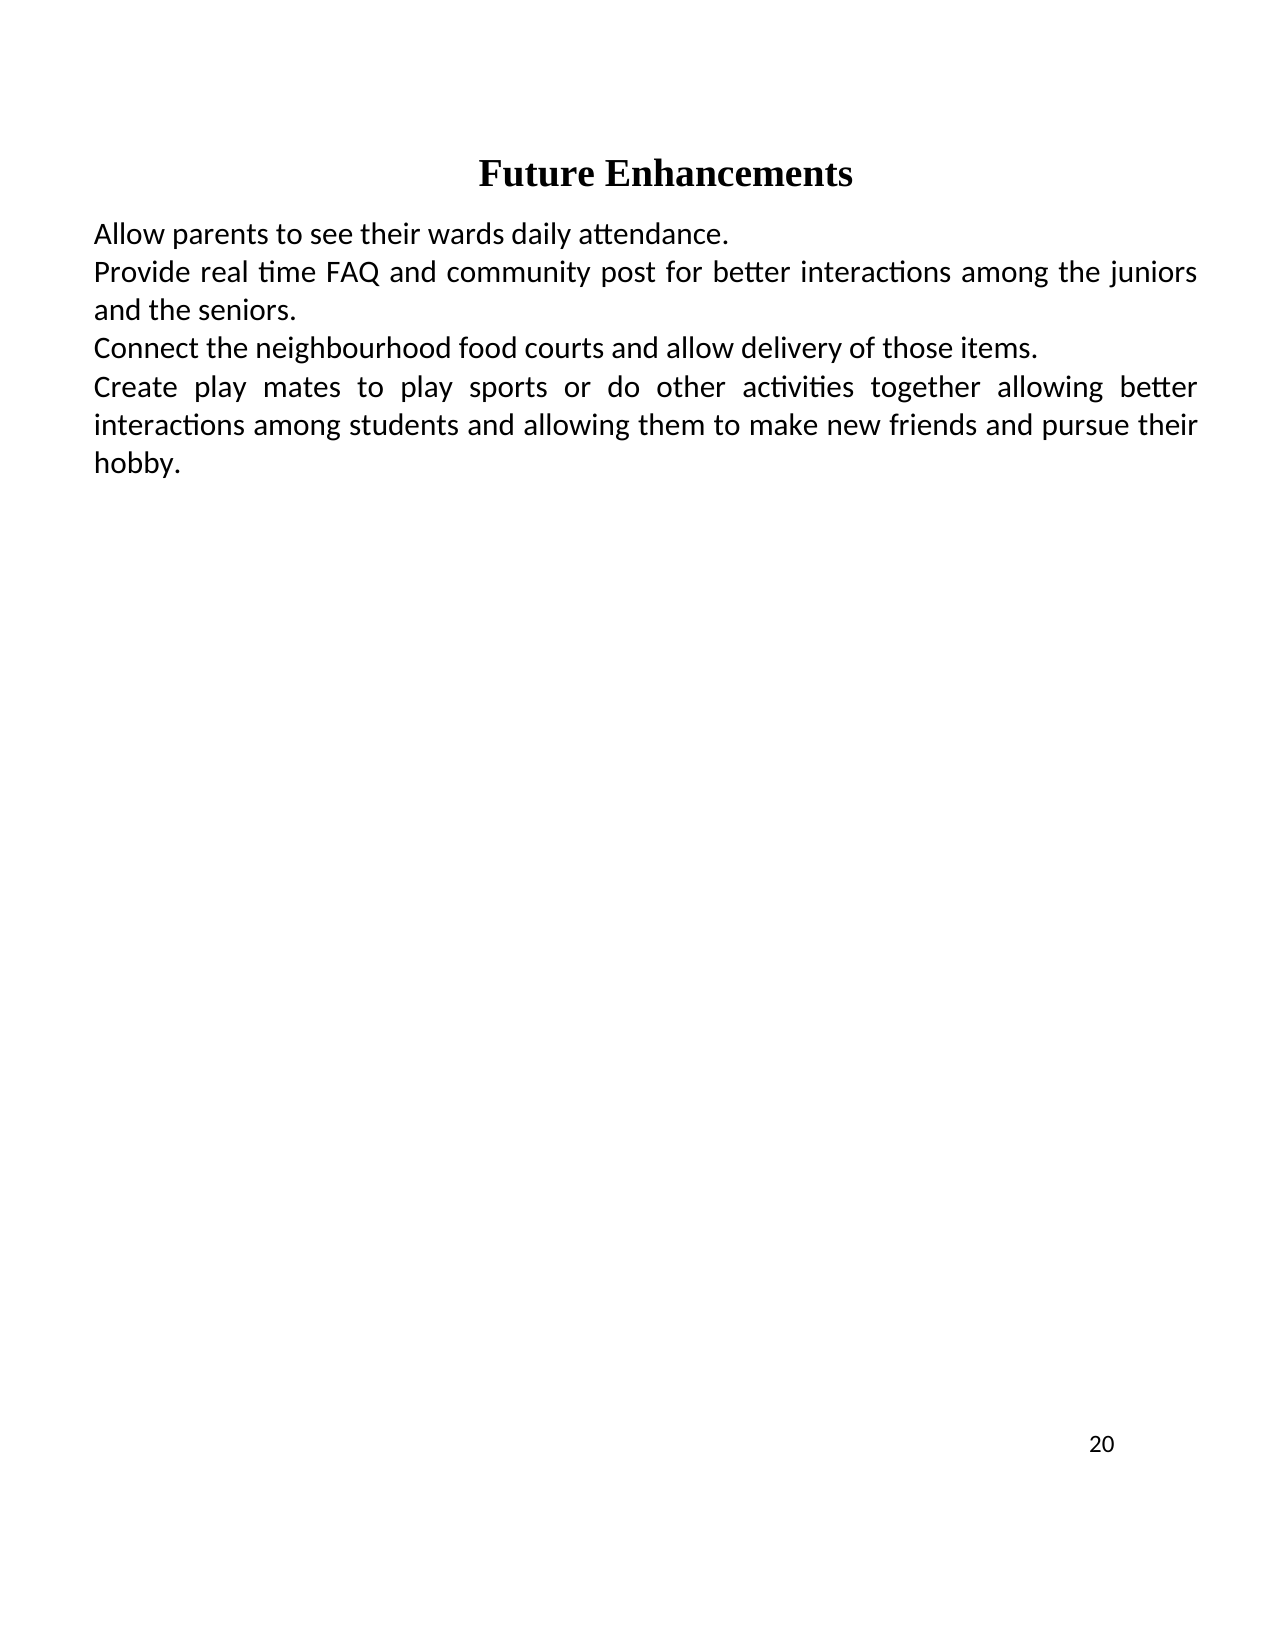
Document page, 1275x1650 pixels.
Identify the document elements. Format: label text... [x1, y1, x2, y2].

list Provide real time FAQ and community post for better interactions among the juniors and the seniors. [94, 252, 1200, 328]
list Create play mates to play sports or do other activities together allowing better interactions among students and allowing them to make new friends and pursue their hobby. [94, 367, 1200, 481]
list Allow parents to see their wards daily attendance. [94, 214, 1200, 252]
list Future Enhancements [131, 149, 1200, 195]
list Connect the neighbourhood food courts and allow delivery of those items. [94, 328, 1200, 367]
